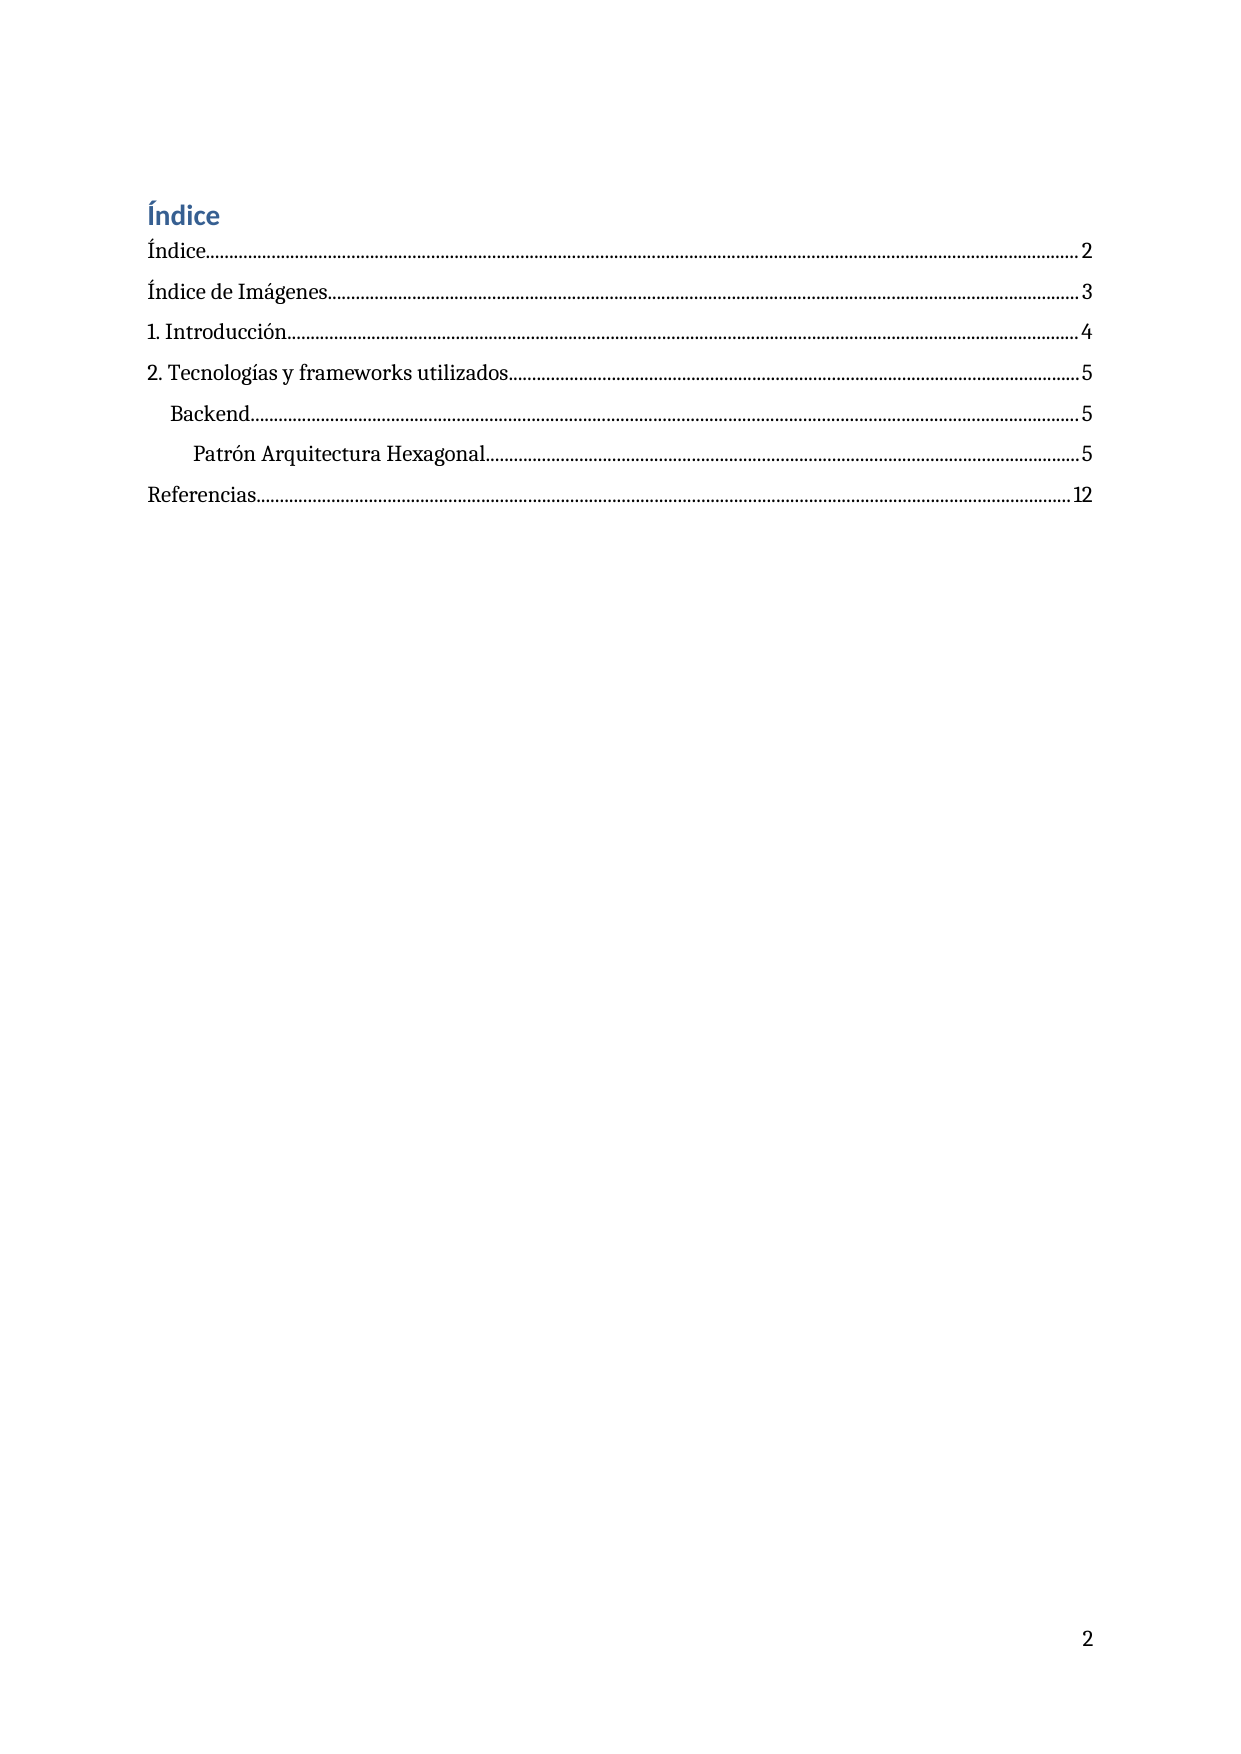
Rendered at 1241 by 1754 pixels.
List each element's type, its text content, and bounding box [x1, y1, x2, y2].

text Backend 5 [170, 400, 1093, 427]
text Patrón Arquitectura Hexagonal 5 [193, 441, 1093, 467]
text Índice 2 [147, 238, 1093, 264]
text 1. Introducción 4 [147, 319, 1093, 346]
subtitle Índice [147, 197, 1093, 233]
text Índice de Imágenes 3 [147, 278, 1093, 305]
text Referencias 12 [147, 482, 1093, 508]
text 2. Tecnologías y frameworks utilizados 5 [147, 360, 1093, 386]
